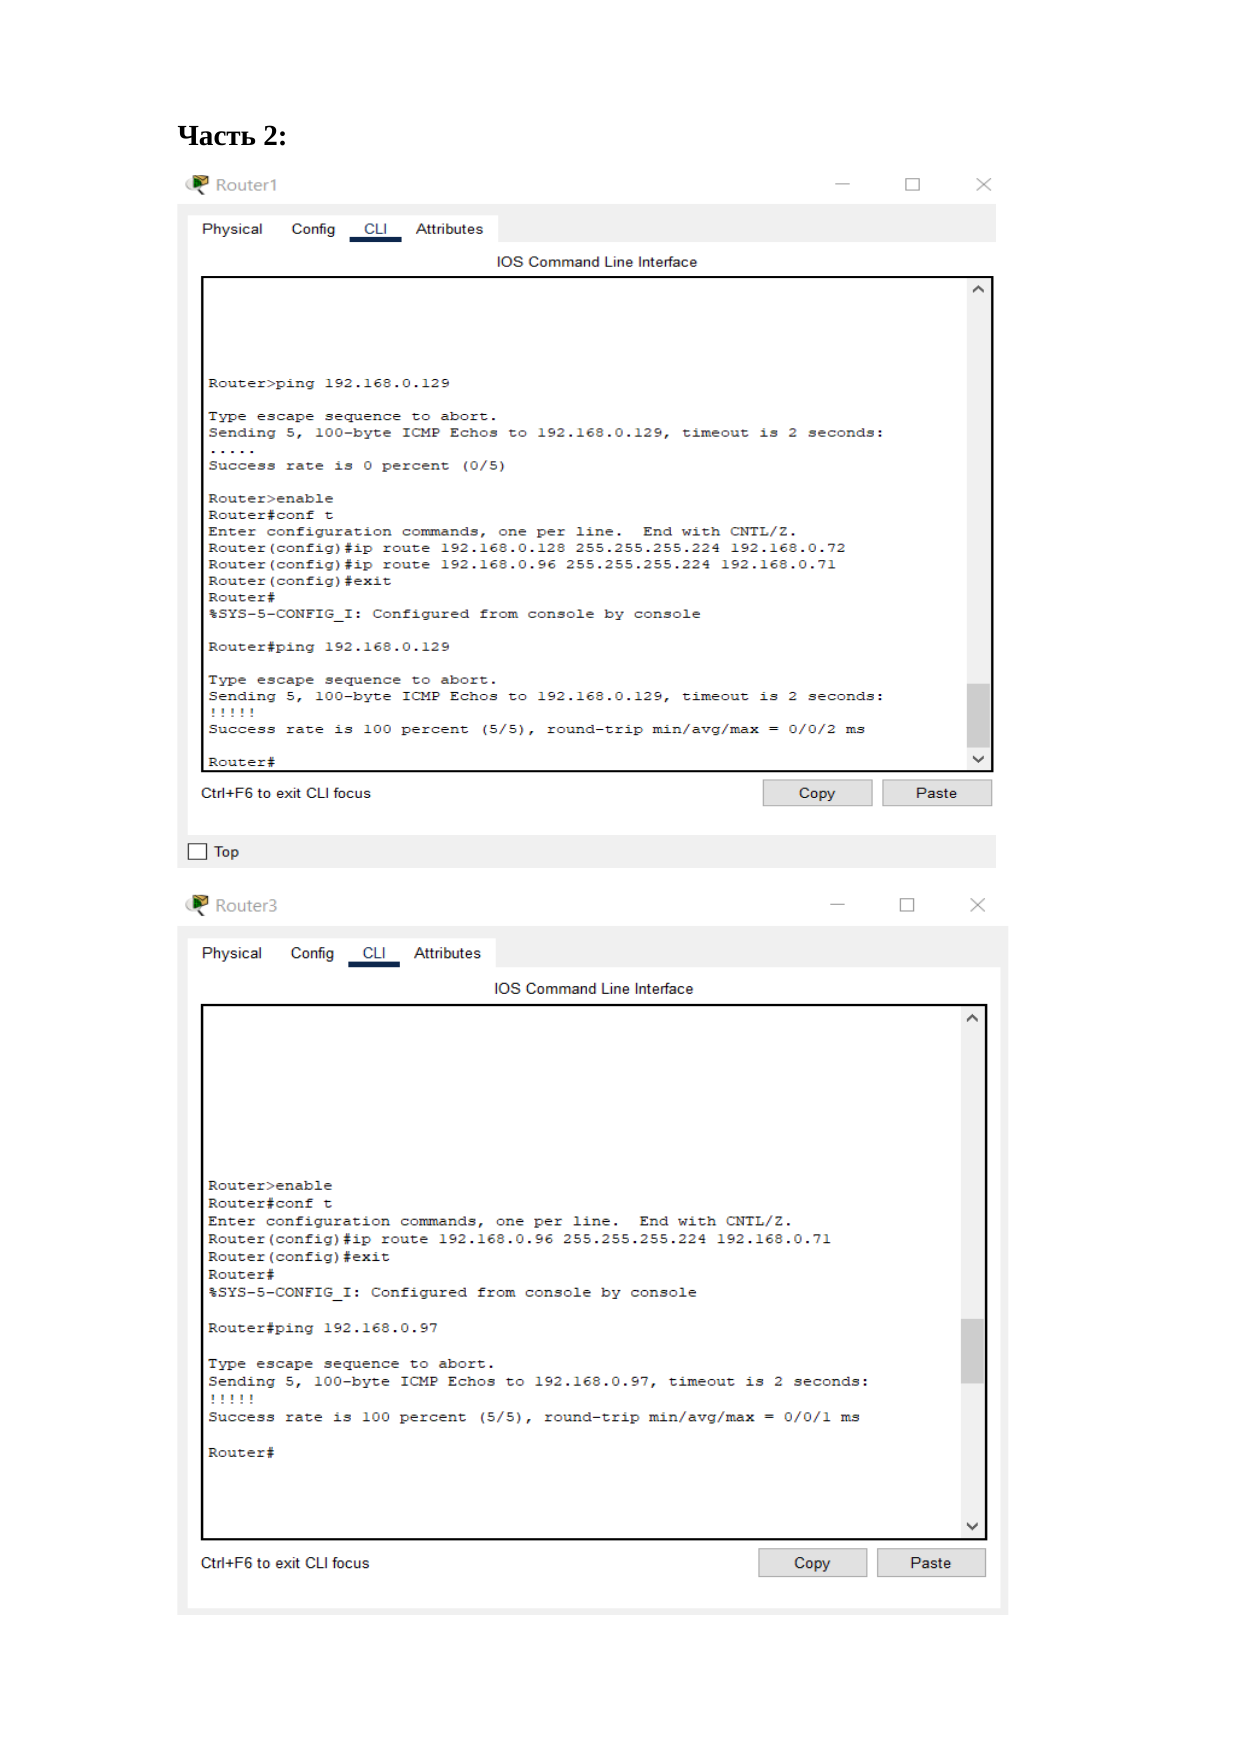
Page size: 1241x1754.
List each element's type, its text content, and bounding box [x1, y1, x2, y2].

text Часть 2: [177, 118, 1152, 152]
picture [177, 886, 1009, 1615]
picture [177, 171, 996, 868]
